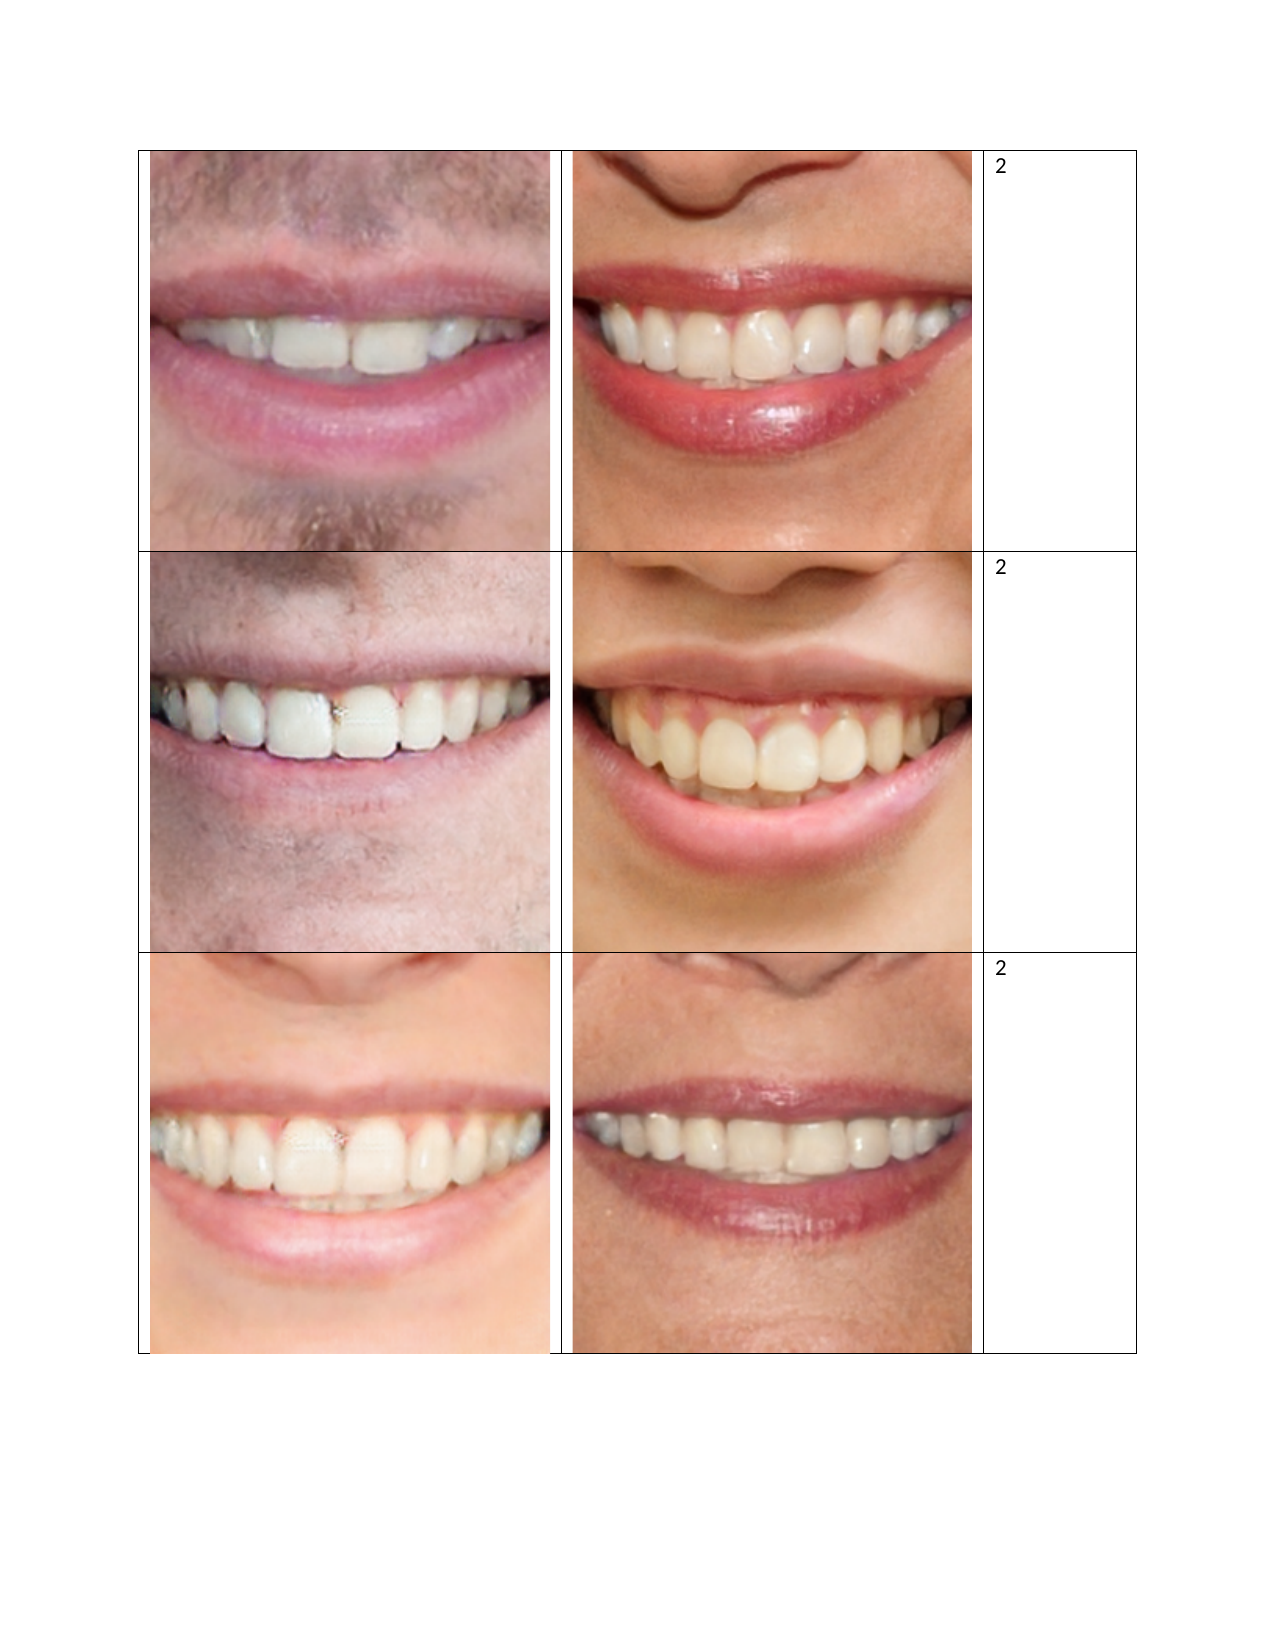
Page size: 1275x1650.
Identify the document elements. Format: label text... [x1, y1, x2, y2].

picture [572, 953, 972, 1353]
table_cell 2 [984, 151, 1136, 551]
table_cell [972, 552, 983, 952]
table_cell 2 [984, 953, 1136, 1353]
table_cell [550, 151, 561, 551]
table_cell 2 [984, 552, 1136, 952]
table_cell [139, 552, 150, 952]
picture [150, 953, 550, 1354]
picture [572, 151, 972, 551]
table_cell [562, 151, 572, 551]
table_cell [972, 151, 983, 551]
picture [150, 552, 550, 952]
table_cell [550, 552, 561, 952]
picture [150, 151, 550, 551]
table_cell [550, 953, 561, 1353]
table_cell [139, 953, 150, 1353]
picture [572, 552, 972, 952]
table_cell [562, 953, 572, 1353]
table_cell [139, 151, 150, 551]
table_cell [562, 552, 572, 952]
table_cell [972, 953, 983, 1353]
